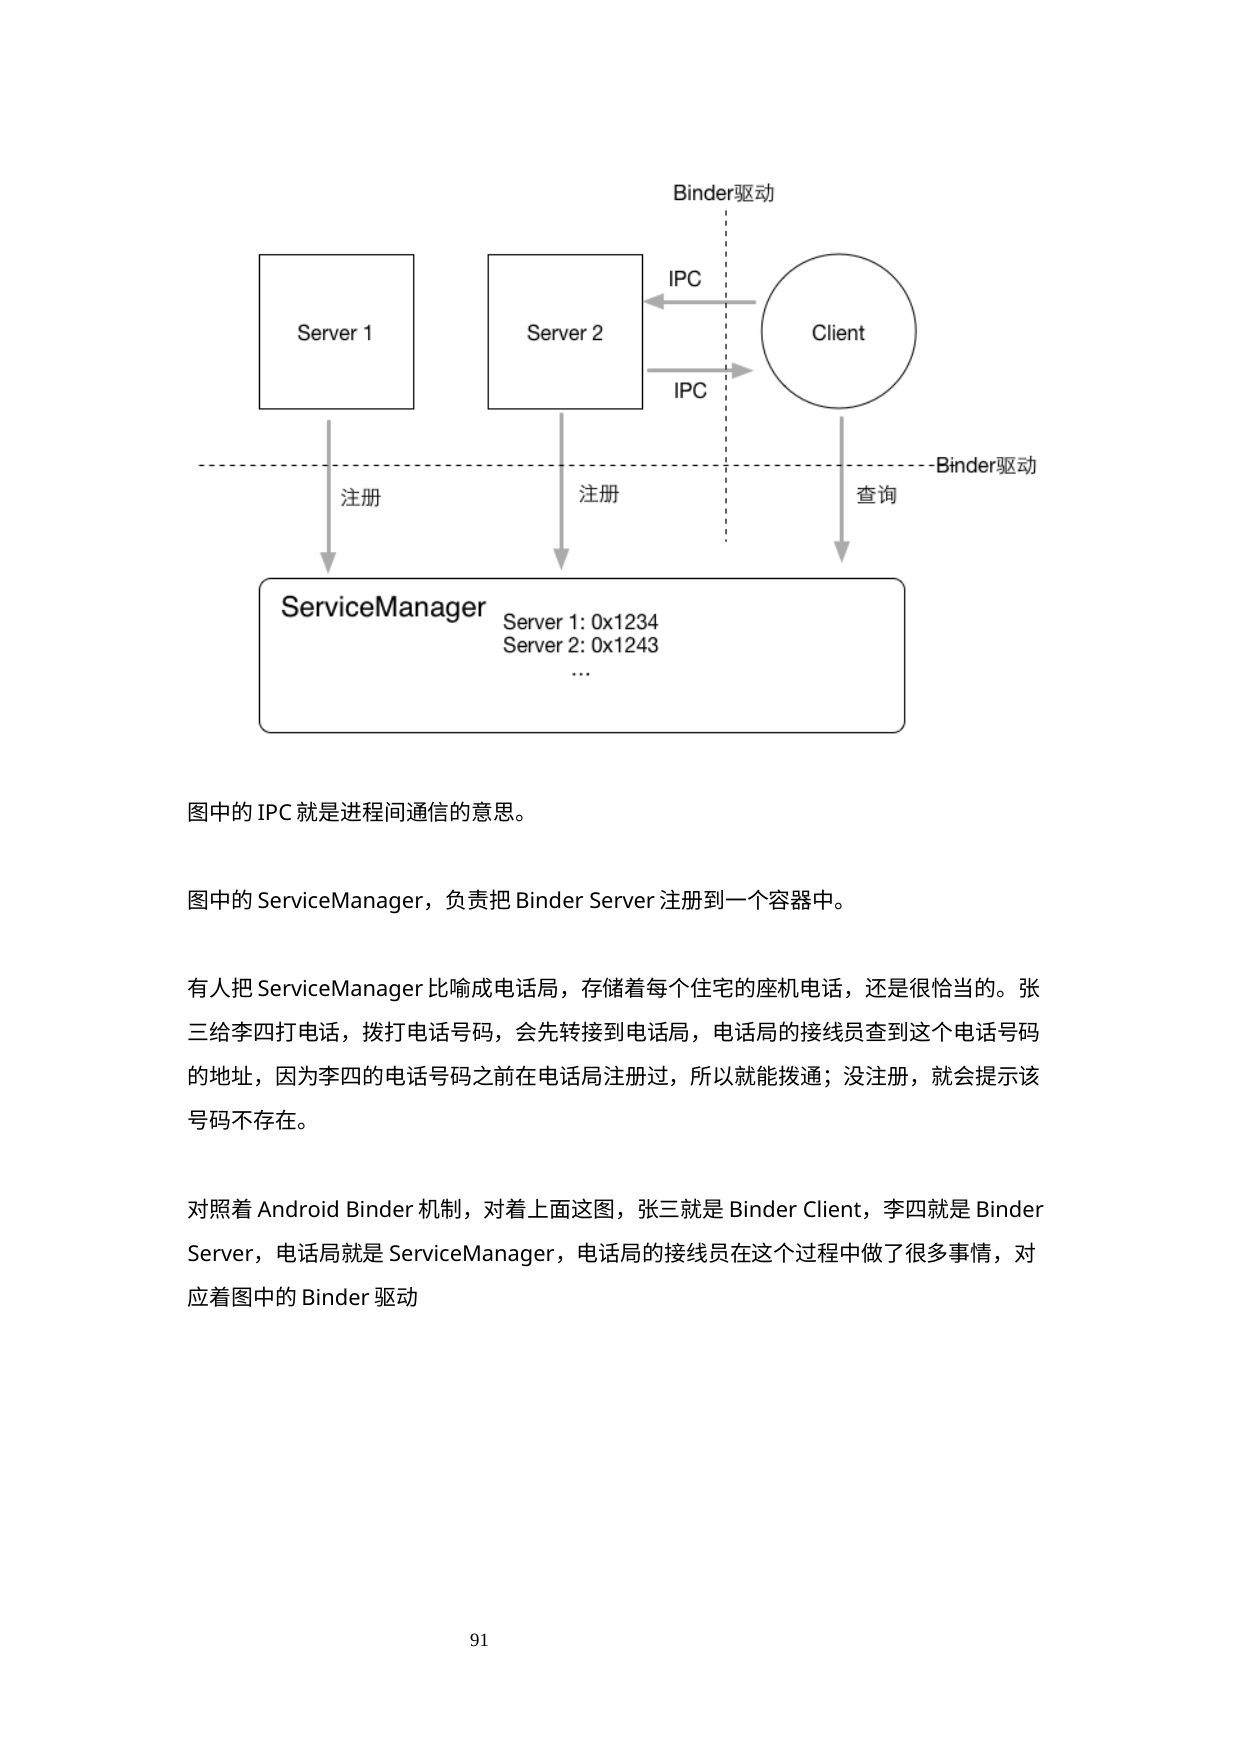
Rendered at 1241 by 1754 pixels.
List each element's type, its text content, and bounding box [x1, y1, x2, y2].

text 有人把ServiceManager比喻成电话局，存储着每个住宅的座机电话，还是很恰当的。张三给李四打电话，拨打电话号码，会先转接到电话局，电话局的接线员查到这个电话号码的地址，因为李四的电话号码之前在电话局注册过，所以就能拨通；没注册，就会提示该号码不存在。 [187, 965, 1053, 1141]
text 图中的IPC就是进程间通信的意思。 [187, 789, 1053, 833]
text 对照着Android Binder机制，对着上面这图，张三就是Binder Client，李四就是Binder Server，电话局就是ServiceManager，电话局的接线员在这个过程中做了很多事情，对应着图中的Binder驱动 [187, 1185, 1053, 1318]
text 图中的ServiceManager，负责把Binder Server注册到一个容器中。 [187, 877, 1053, 921]
picture [187, 172, 1052, 745]
